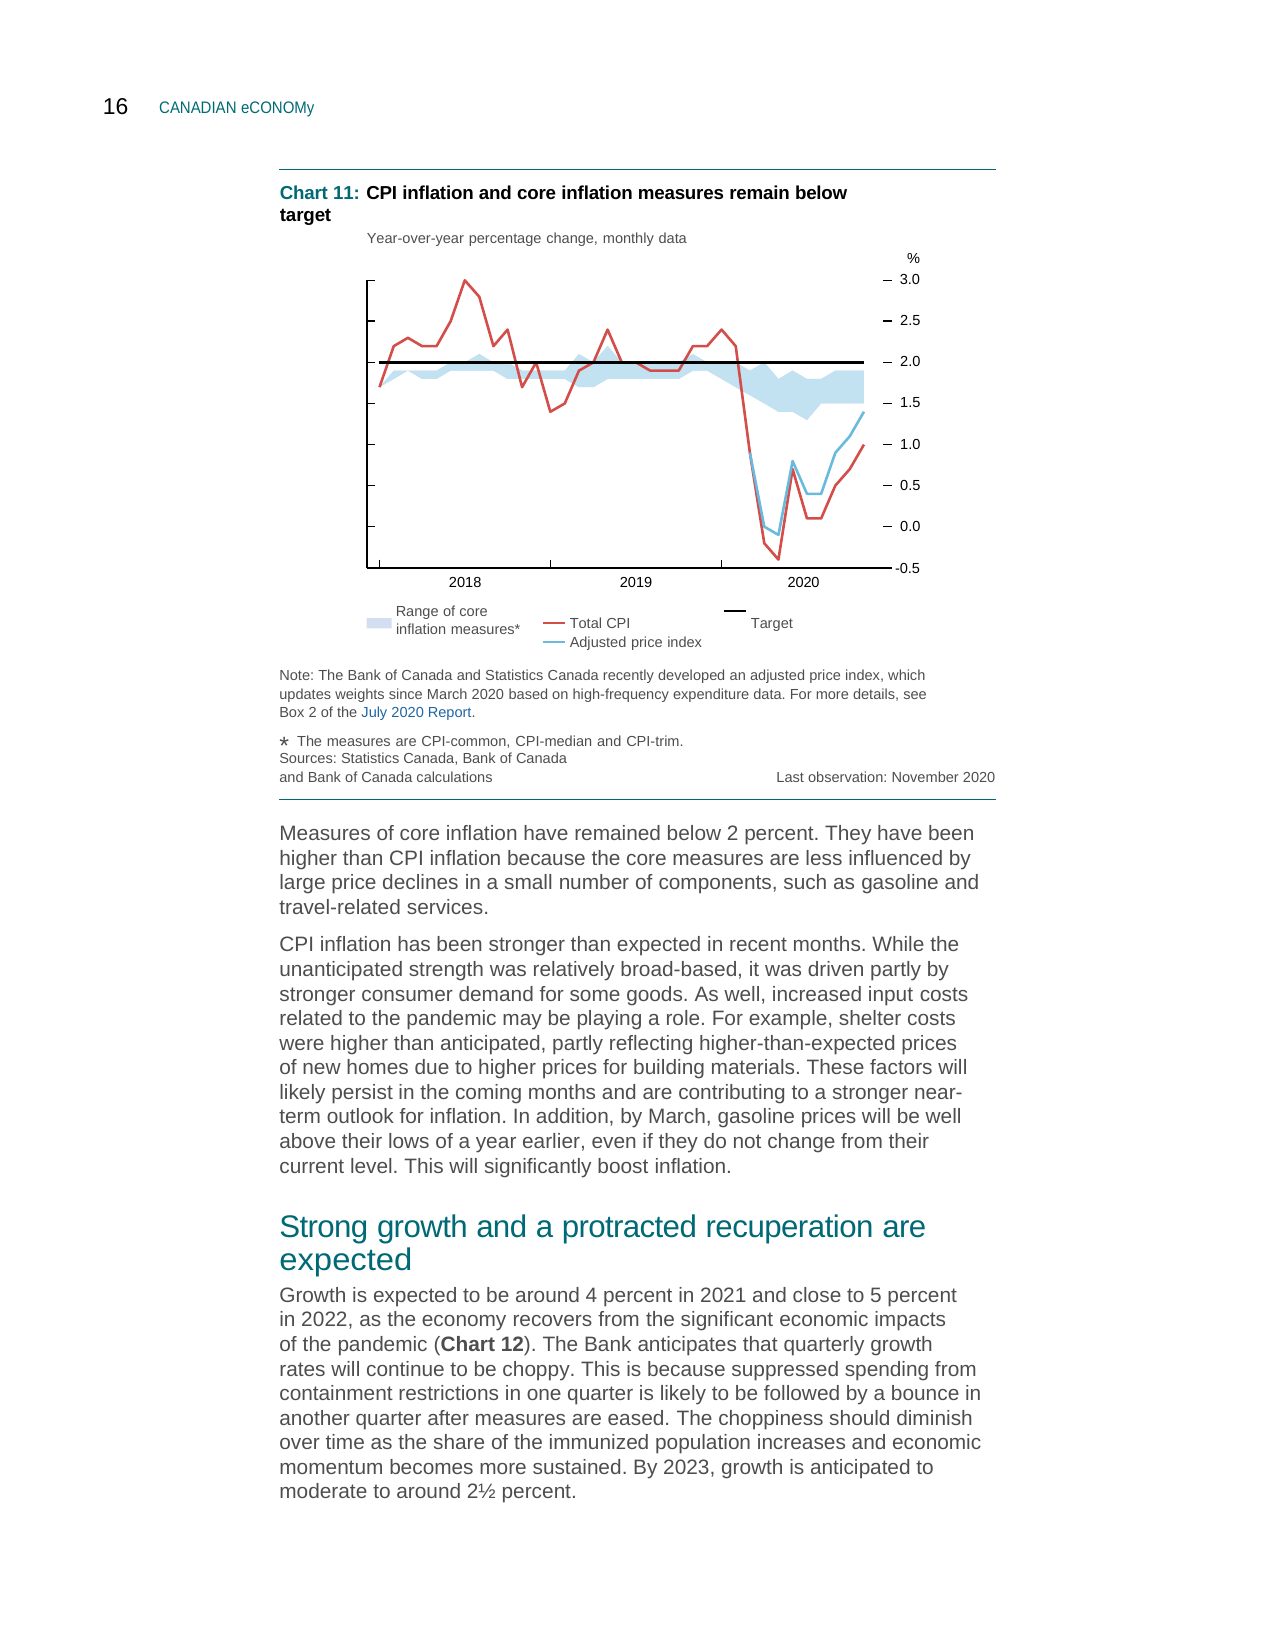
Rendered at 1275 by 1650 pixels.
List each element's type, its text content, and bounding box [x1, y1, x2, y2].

text Note: The Bank of Canada and Statistics Canada recently developed an adjusted price index, which updates weights since March 2020 based on high-frequency expenditure data. For more details, see Box 2 of the July 2020 Report. [279, 667, 927, 721]
text CPI inflation has been stronger than expected in recent months. While the unanticipated strength was relatively broad-based, it was driven partly by stronger consumer demand for some goods. As well, increased input costs related to the pandemic may be playing a role. For example, shelter costs were higher than anticipated, partly reflecting higher-than-expected prices of new homes due to higher prices for building materials. These factors will likely persist in the coming months and are contributing to a stronger near- term outlook for inflation. In addition, by March, gasoline prices will be well above their lows of a year earlier, even if they do not change from their current level. This will significantly boost inflation. [279, 932, 972, 1177]
text Year-over-year percentage change, monthly data [367, 230, 895, 247]
text Adjusted price index [569, 633, 704, 650]
text 1.0 [69, 435, 920, 452]
text rates will continue to be choppy. This is because suppressed spending from containment restrictions in one quarter is likely to be followed by a bounce in another quarter after measures are eased. The choppiness should diminish over time as the share of the immunized population increases and economic momentum becomes more sustained. By 2023, growth is anticipated to moderate to around 2½ percent. [279, 1356, 989, 1503]
text and Bank of Canada calculations Last observation: November 2020 [279, 768, 1204, 785]
text Total CPI [569, 615, 704, 632]
text * The measures are CPI-common, CPI-median and CPI-trim. [279, 725, 1204, 752]
text Sources: Statistics Canada, Bank of Canada [279, 752, 1204, 766]
text Range of core inflation measures* [396, 602, 522, 638]
text Growth is expected to be around 4 percent in 2021 and close to 5 percent in 2022, as the economy recovers from the significant economic impacts of the pandemic (Chart 12). The Bank anticipates that quarterly growth [279, 1282, 960, 1356]
text Measures of core inflation have remained below 2 percent. They have been higher than CPI inflation because the core measures are less influenced by large price declines in a small number of components, such as gasoline and travel-related services. [279, 821, 982, 919]
text 2018 2019 2020 [449, 573, 820, 590]
text 2.0 [69, 353, 920, 370]
text -0.5 [895, 559, 1204, 576]
text 0.5 [69, 476, 920, 493]
text Chart 11: CPI inﬂation and core inﬂation measures remain below target [279, 182, 895, 225]
text % 3.0 [899, 250, 922, 288]
text 1.5 [69, 394, 920, 411]
text Target [751, 615, 1204, 632]
text 0.0 [69, 518, 920, 534]
subtitle Strong growth and a protracted recuperation are expected [279, 1211, 981, 1277]
text 2.5 [69, 312, 920, 329]
